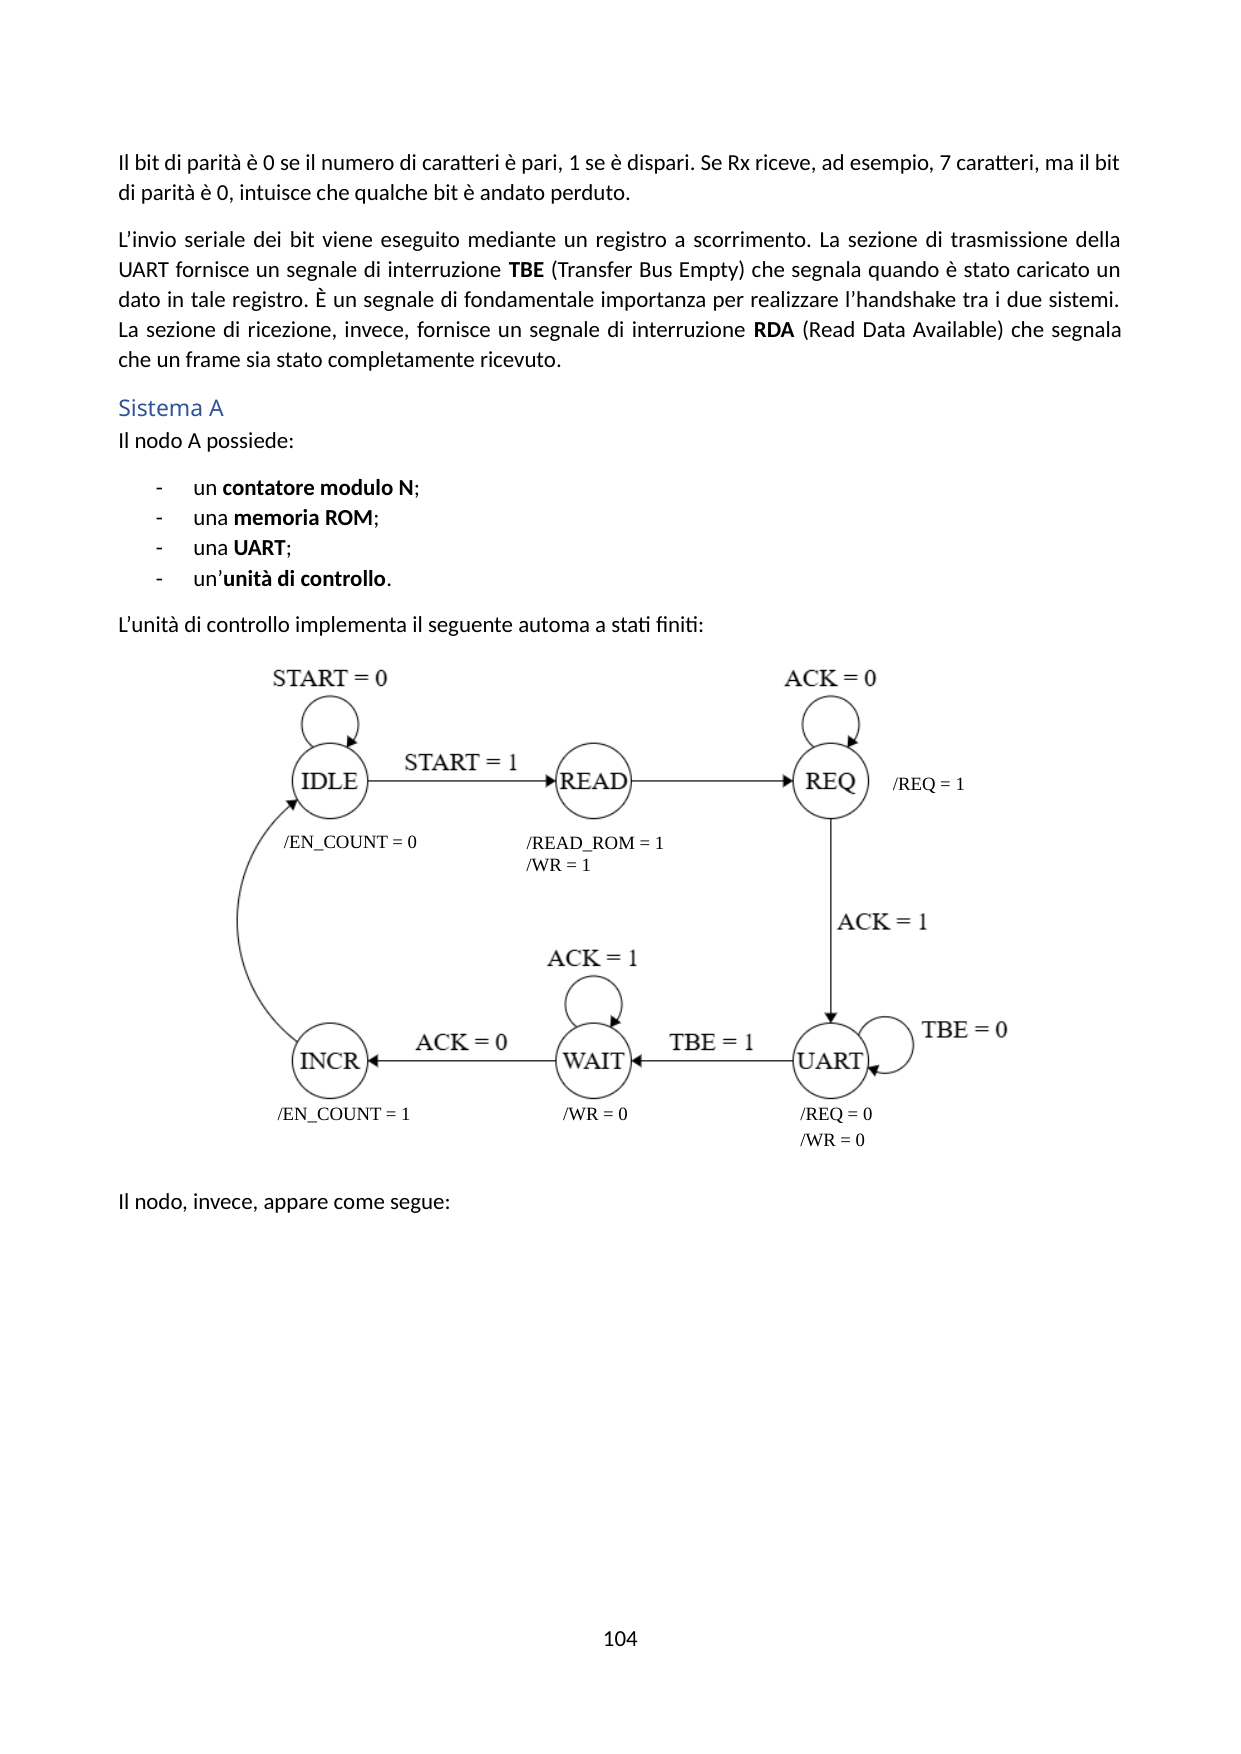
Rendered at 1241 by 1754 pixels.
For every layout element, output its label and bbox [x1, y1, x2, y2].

picture [219, 657, 1021, 1122]
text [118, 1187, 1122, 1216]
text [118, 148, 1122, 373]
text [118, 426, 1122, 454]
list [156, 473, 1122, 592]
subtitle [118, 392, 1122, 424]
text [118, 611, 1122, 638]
